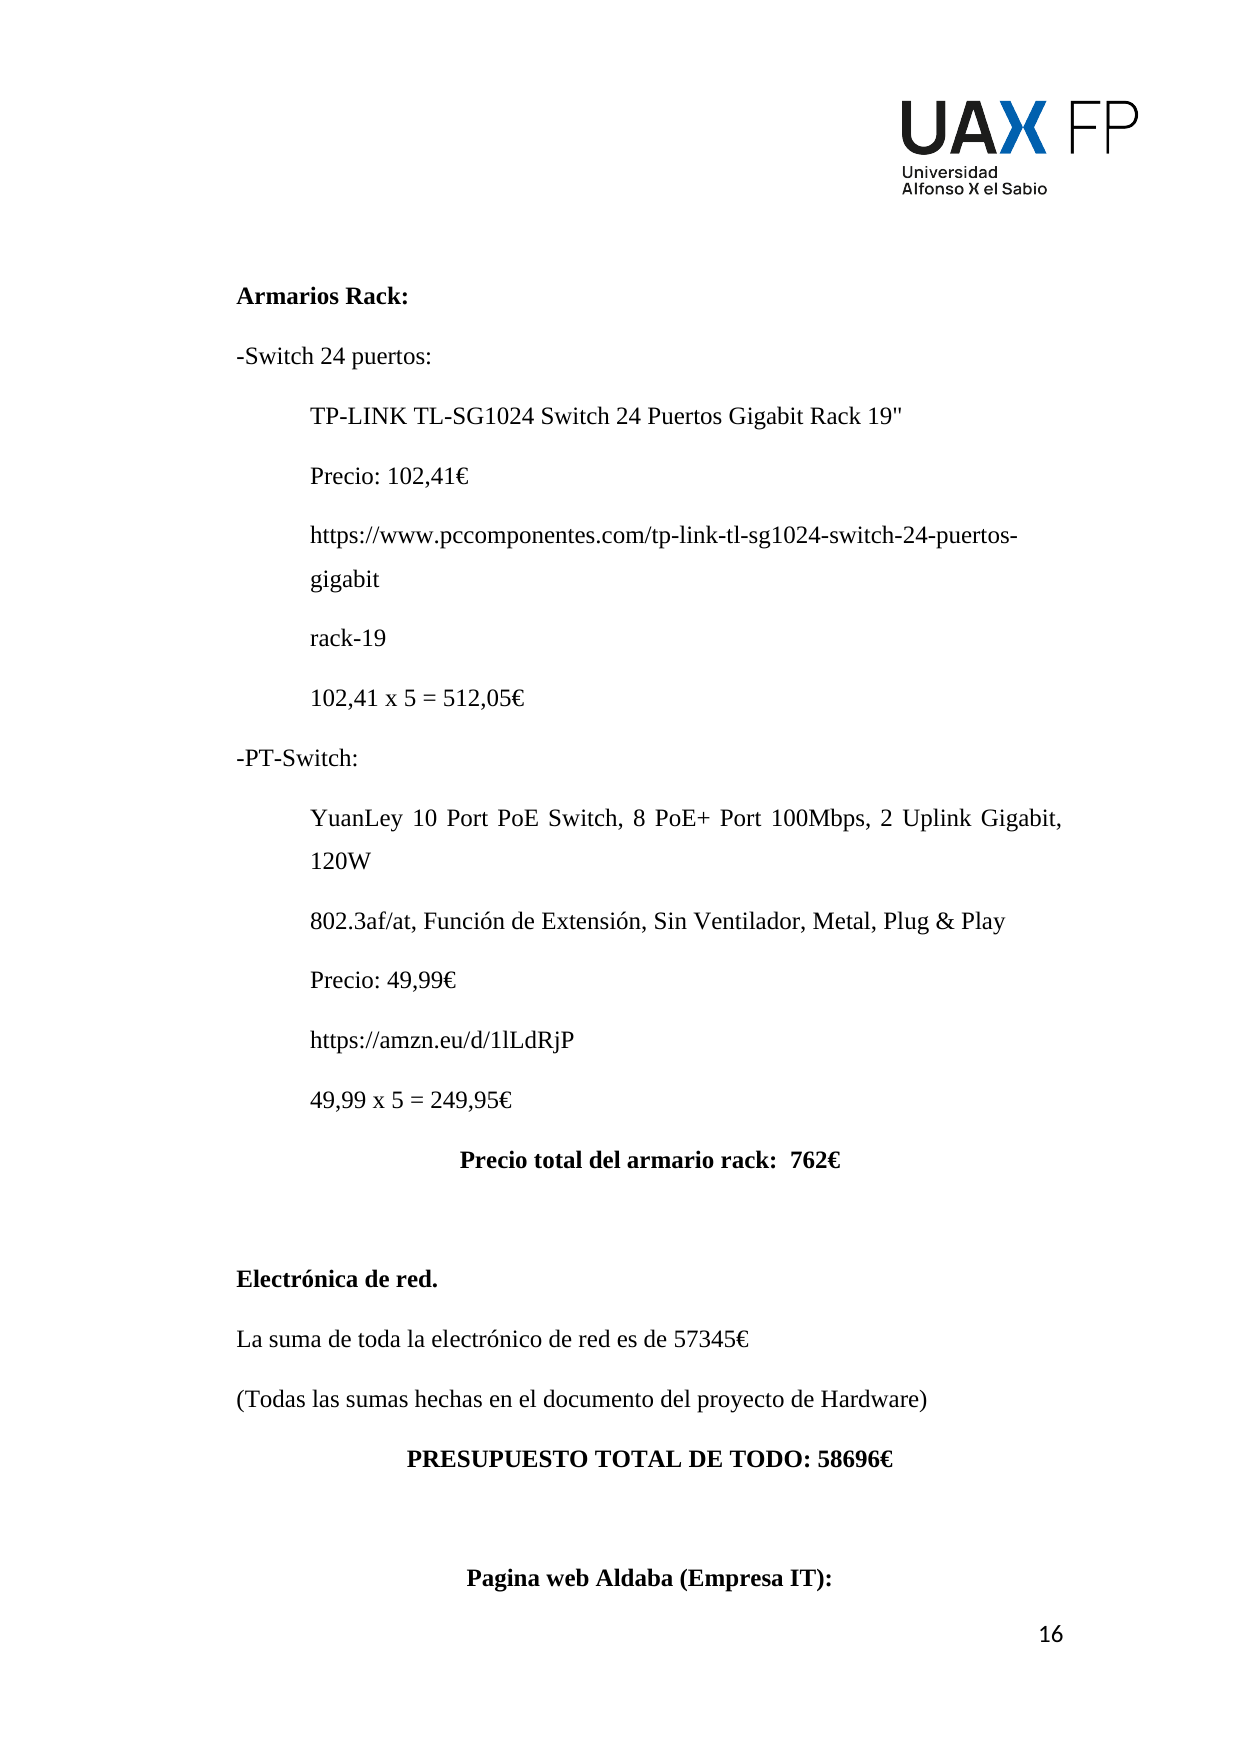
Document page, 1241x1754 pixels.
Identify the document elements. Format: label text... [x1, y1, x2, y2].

text https://amzn.eu/d/1lLdRjP [310, 1025, 1063, 1054]
text Electrónica de red. [236, 1264, 1063, 1293]
text -PT-Switch: [236, 743, 1063, 772]
text Precio: 49,99€ [310, 966, 1063, 994]
picture [875, 75, 1164, 221]
text Precio: 102,41€ [310, 461, 1063, 489]
text TP-LINK TL-SG1024 Switch 24 Puertos Gigabit Rack 19" [310, 401, 1063, 430]
text La suma de toda la electrónico de red es de 57345€ [236, 1324, 1063, 1353]
text 49,99 x 5 = 249,95€ [310, 1085, 1063, 1114]
text PRESUPUESTO TOTAL DE TODO: 58696€ [236, 1444, 1063, 1473]
text 102,41 x 5 = 512,05€ [310, 683, 1063, 712]
text Armarios Rack: [236, 281, 1063, 310]
text YuanLey 10 Port PoE Switch, 8 PoE+ Port 100Mbps, 2 Uplink Gigabit, 120W [310, 803, 1063, 875]
text -Switch 24 puertos: [236, 341, 1063, 370]
text Precio total del armario rack: 762€ [236, 1145, 1063, 1174]
text 802.3af/at, Función de Extensión, Sin Ventilador, Metal, Plug & Play [310, 906, 1063, 934]
text rack-19 [310, 623, 1063, 652]
text (Todas las sumas hechas en el documento del proyecto de Hardware) [236, 1384, 1063, 1413]
text https://www.pccomponentes.com/tp-link-tl-sg1024-switch-24-puertos-gigabit [310, 521, 1063, 592]
text Pagina web Aldaba (Empresa IT): [236, 1563, 1063, 1592]
